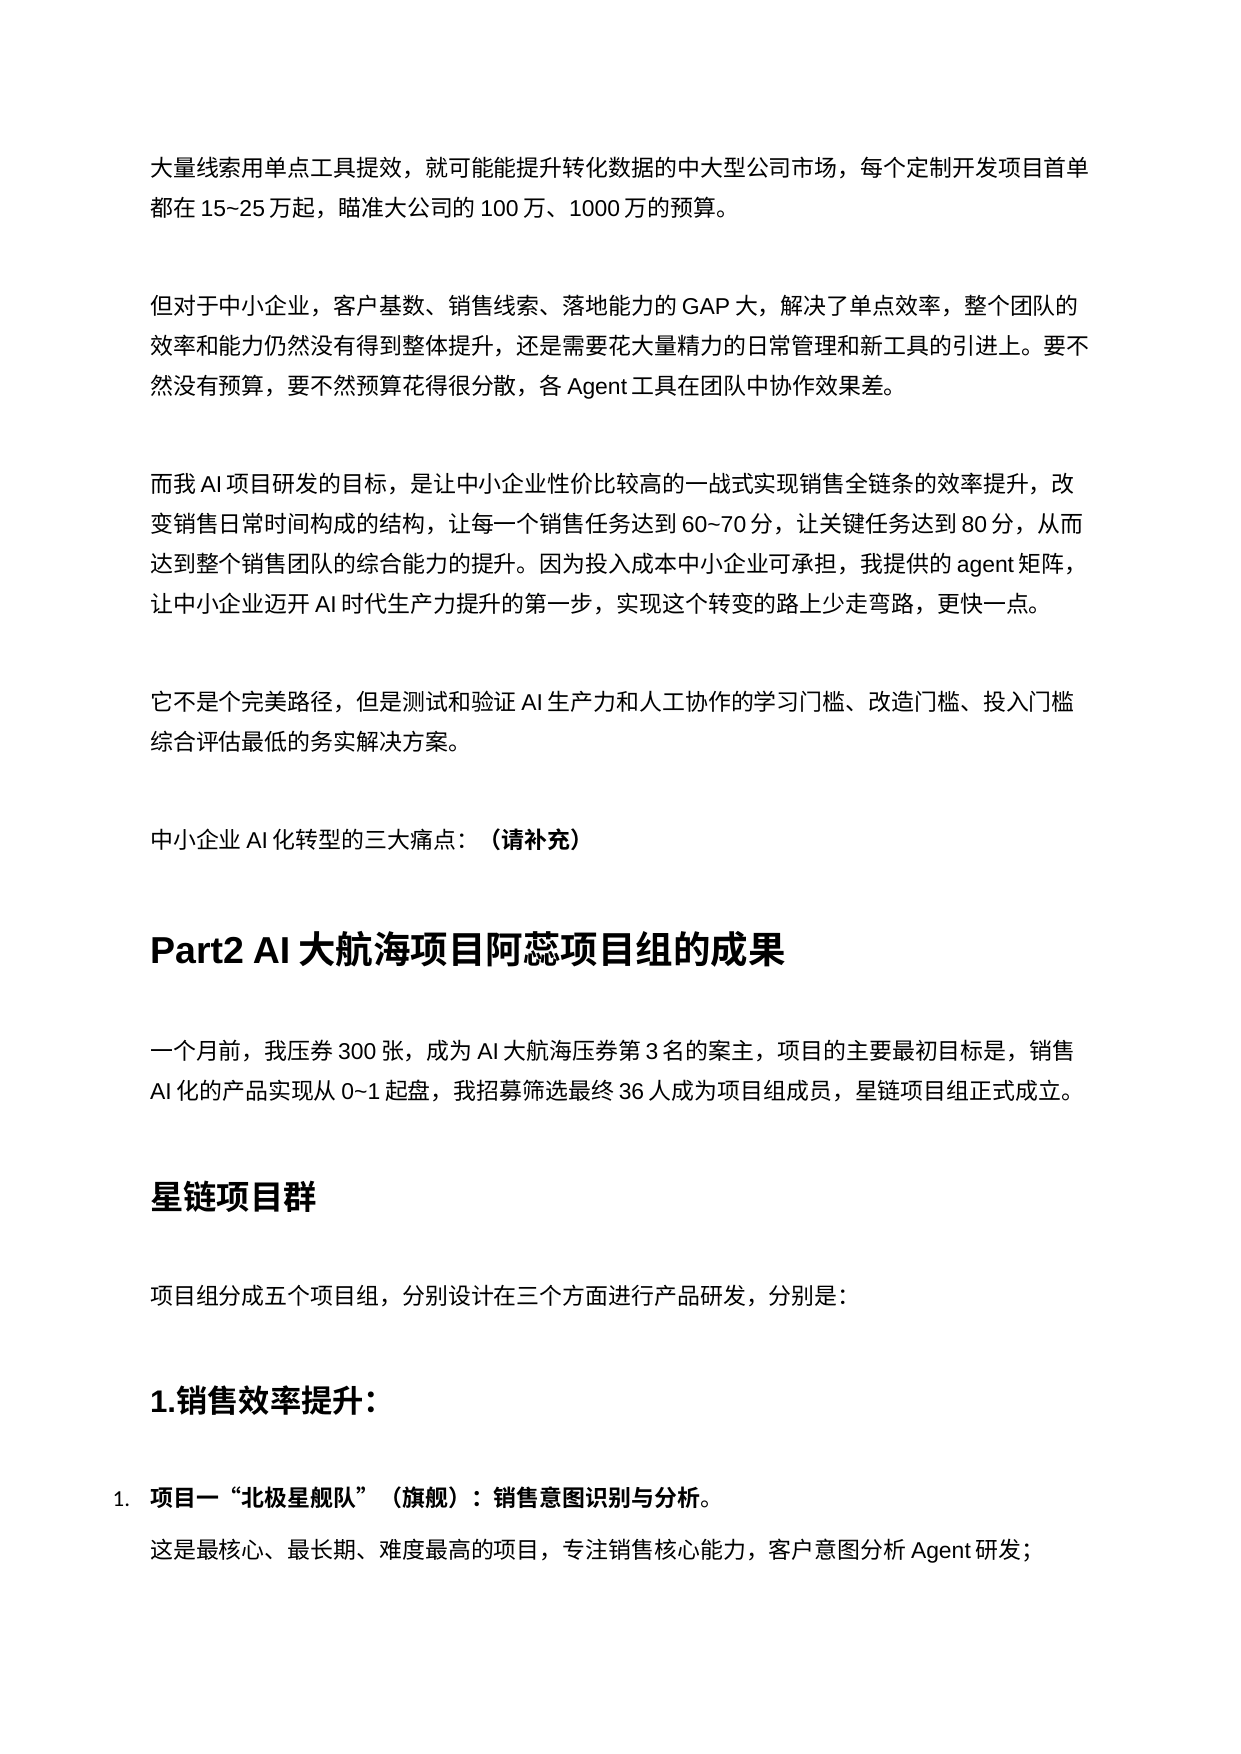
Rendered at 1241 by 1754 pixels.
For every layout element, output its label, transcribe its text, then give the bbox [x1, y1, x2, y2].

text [150, 150, 1090, 223]
text 一个月前，我压券300张，成为AI大航海压券第3名的案主，项目的主要最初目标是，销售AI化的产品实现从0~1起盘，我招募筛选最终36人成为项目组成员，星链项目组正式成立。 [150, 1033, 1090, 1106]
text 中小企业AI化转型的三大痛点：（请补充） [150, 822, 1090, 855]
text 这是最核心、最长期、难度最高的项目，专注销售核心能力，客户意图分析Agent研发； [150, 1532, 1090, 1566]
text 项目组分成五个项目组，分别设计在三个方面进行产品研发，分别是： [150, 1278, 1090, 1311]
text 但对于中小企业，客户基数、销售线索、落地能力的GAP大，解决了单点效率，整个团队的效率和能力仍然没有得到整体提升，还是需要花大量精力的日常管理和新工具的引进上。要不然没有预算，要不然预算花得很分散，各Agent工具在团队中协作效果差。 [150, 288, 1090, 401]
text 它不是个完美路径，但是测试和验证AI生产力和人工协作的学习门槛、改造门槛、投入门槛综合评估最低的务实解决方案。 [150, 684, 1090, 757]
text 而我AI项目研发的目标，是让中小企业性价比较高的一战式实现销售全链条的效率提升，改变销售日常时间构成的结构，让每一个销售任务达到60~70分，让关键任务达到80分，从而达到整个销售团队的综合能力的提升。因为投入成本中小企业可承担，我提供的agent矩阵，让中小企业迈开AI时代生产力提升的第一步，实现这个转变的路上少走弯路，更快一点。 [150, 466, 1090, 619]
list 项目一“北极星舰队”（旗舰）：销售意图识别与分析。 [112, 1480, 1090, 1513]
